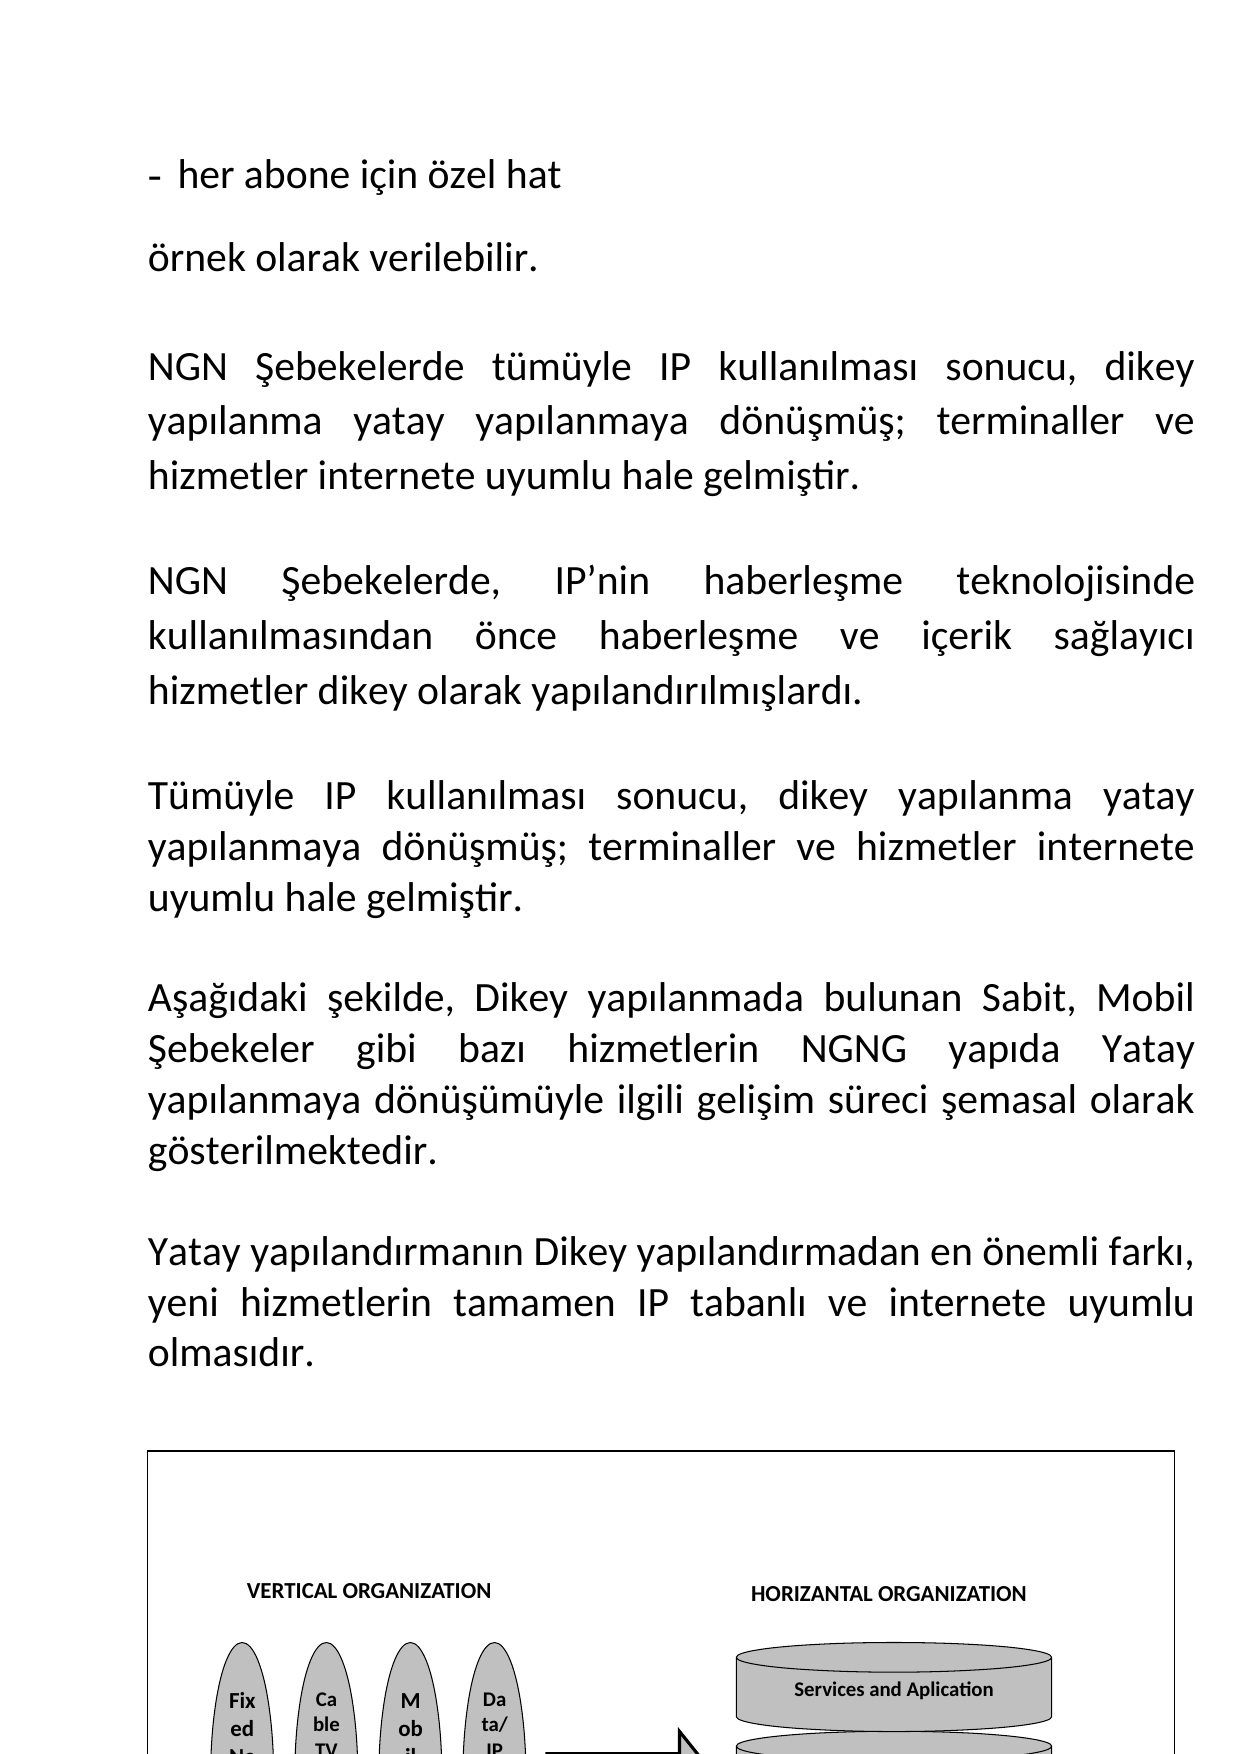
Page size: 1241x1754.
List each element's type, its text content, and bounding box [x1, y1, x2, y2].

text NGN Şebekelerde, IP’nin haberleşme teknolojisinde kullanılmasından önce haberleşme ve içerik sağlayıcı hizmetler dikey olarak yapılandırılmışlardı. [148, 554, 1196, 715]
text Aşağıdaki şekilde, Dikey yapılanmada bulunan Sabit, Mobil Şebekeler gibi bazı hizmetlerin NGNG yapıda Yatay yapılanmaya dönüşümüyle ilgili gelişim süreci şemasal olarak gösterilmektedir. [148, 971, 1196, 1175]
list her abone için özel hat [148, 148, 1196, 198]
text Tümüyle IP kullanılması sonucu, dikey yapılanma yatay yapılanmaya dönüşmüş; terminaller ve hizmetler internete uyumlu hale gelmiştir. [148, 769, 1196, 921]
text Yatay yapılandırmanın Dikey yapılandırmadan en önemli farkı, yeni hizmetlerin tamamen IP tabanlı ve internete uyumlu olmasıdır. [148, 1225, 1196, 1377]
text NGN Şebekelerde tümüyle IP kullanılması sonucu, dikey yapılanma yatay yapılanmaya dönüşmüş; terminaller ve hizmetler internete uyumlu hale gelmiştir. [148, 339, 1196, 500]
text örnek olarak verilebilir. [148, 231, 1196, 282]
